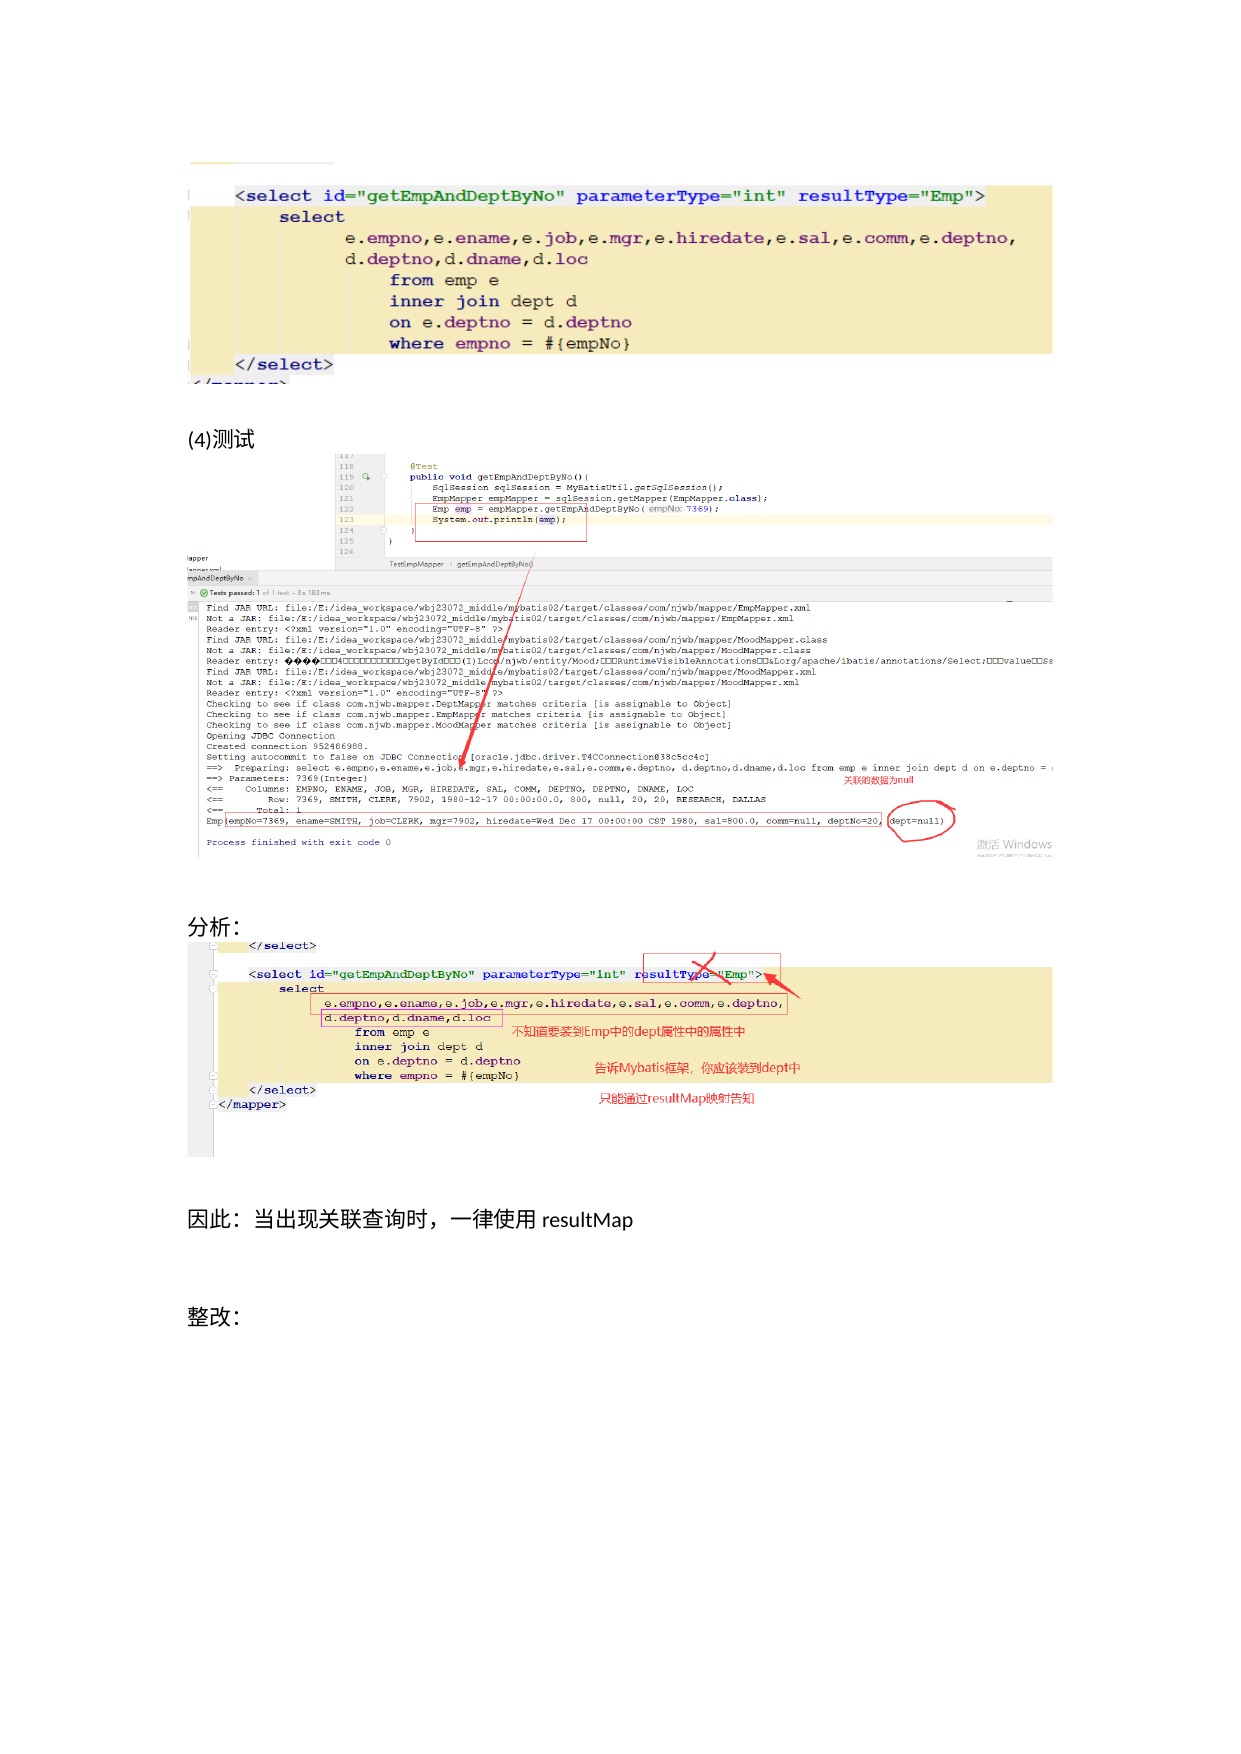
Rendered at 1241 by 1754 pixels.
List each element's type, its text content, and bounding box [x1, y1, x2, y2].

text 分析： [187, 909, 1053, 942]
picture [187, 162, 1053, 384]
text 整改： [187, 1299, 1053, 1332]
picture [187, 942, 1053, 1157]
text (4)测试 [187, 422, 1053, 454]
picture [187, 454, 1053, 857]
text 因此：当出现关联查询时，一律使用resultMap [187, 1202, 1053, 1234]
